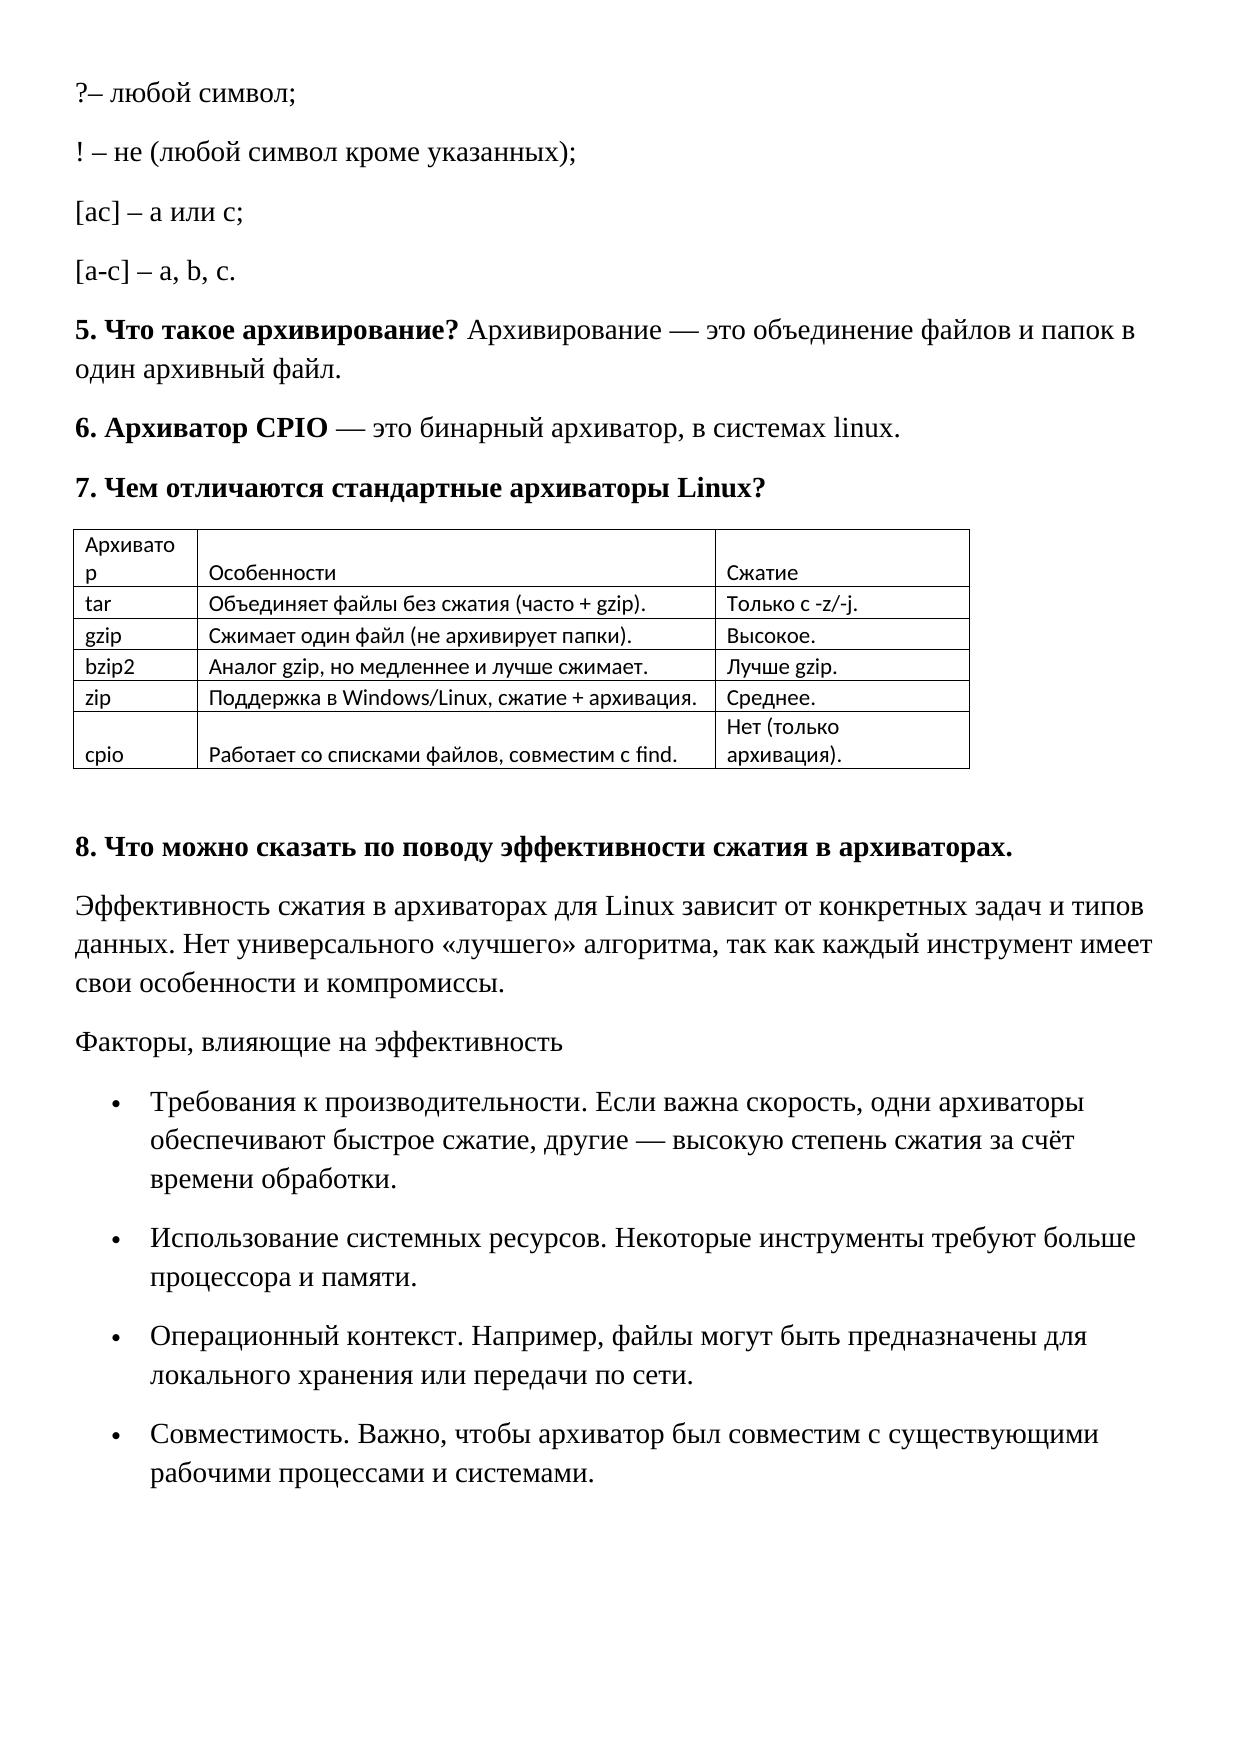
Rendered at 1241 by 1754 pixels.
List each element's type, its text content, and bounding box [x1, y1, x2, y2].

table_cell tar [74, 587, 197, 617]
table_header Особенности [198, 530, 715, 586]
list Использование системных ресурсов. Некоторые инструменты требуют больше процессора и памяти. [112, 1220, 1165, 1292]
text Факторы, влияющие на эффективность [75, 1024, 1165, 1058]
table_cell Лучше gzip. [716, 650, 969, 680]
table_cell Аналог gzip, но медленнее и лучше сжимает. [198, 650, 715, 680]
text 8. Что можно сказать по поводу эффективности сжатия в архиваторах. [75, 829, 1165, 862]
table_header Сжатие [716, 530, 969, 586]
text ! – не (любой символ кроме указанных); [75, 134, 1165, 168]
table_cell Работает со списками файлов, совместим с find. [198, 712, 715, 768]
table_cell gzip [74, 619, 197, 649]
text [ac] – a или c; [75, 194, 1165, 227]
table_cell Среднее. [716, 681, 969, 711]
text 6. Архиватор CPIO — это бинарный архиватор, в системах linux. [75, 410, 1165, 444]
text ?– любой символ; [75, 75, 1165, 108]
list Требования к производительности. Если важна скорость, одни архиваторы обеспечивают быстрое сжатие, другие — высокую степень сжатия за счёт времени обработки. [112, 1084, 1165, 1194]
table_cell Сжимает один файл (не архивирует папки). [198, 619, 715, 649]
text 5. Что такое архивирование? Архивирование — это объединение файлов и папок в один архивный файл. [75, 312, 1165, 384]
table_cell cpio [74, 712, 197, 768]
table_cell Объединяет файлы без сжатия (часто + gzip). [198, 587, 715, 617]
table_cell Поддержка в Windows/Linux, сжатие + архивация. [198, 681, 715, 711]
table_cell Высокое. [716, 619, 969, 649]
table_cell Нет (только архивация). [716, 712, 969, 768]
text Эффективность сжатия в архиваторах для Linux зависит от конкретных задач и типов данных. Нет универсального «лучшего» алгоритма, так как каждый инструмент имеет свои особенности и компромиссы. [75, 888, 1165, 999]
text 7. Чем отличаются стандартные архиваторы Linux? [75, 470, 1165, 503]
list Совместимость. Важно, чтобы архиватор был совместим с существующими рабочими процессами и системами. [112, 1416, 1165, 1488]
table_cell Только с -z/-j. [716, 587, 969, 617]
list Операционный контекст. Например, файлы могут быть предназначены для локального хранения или передачи по сети. [112, 1318, 1165, 1390]
table_cell zip [74, 681, 197, 711]
table_cell bzip2 [74, 650, 197, 680]
text [a-c] – a, b, c. [75, 253, 1165, 287]
table_header Архиватор [74, 530, 197, 586]
